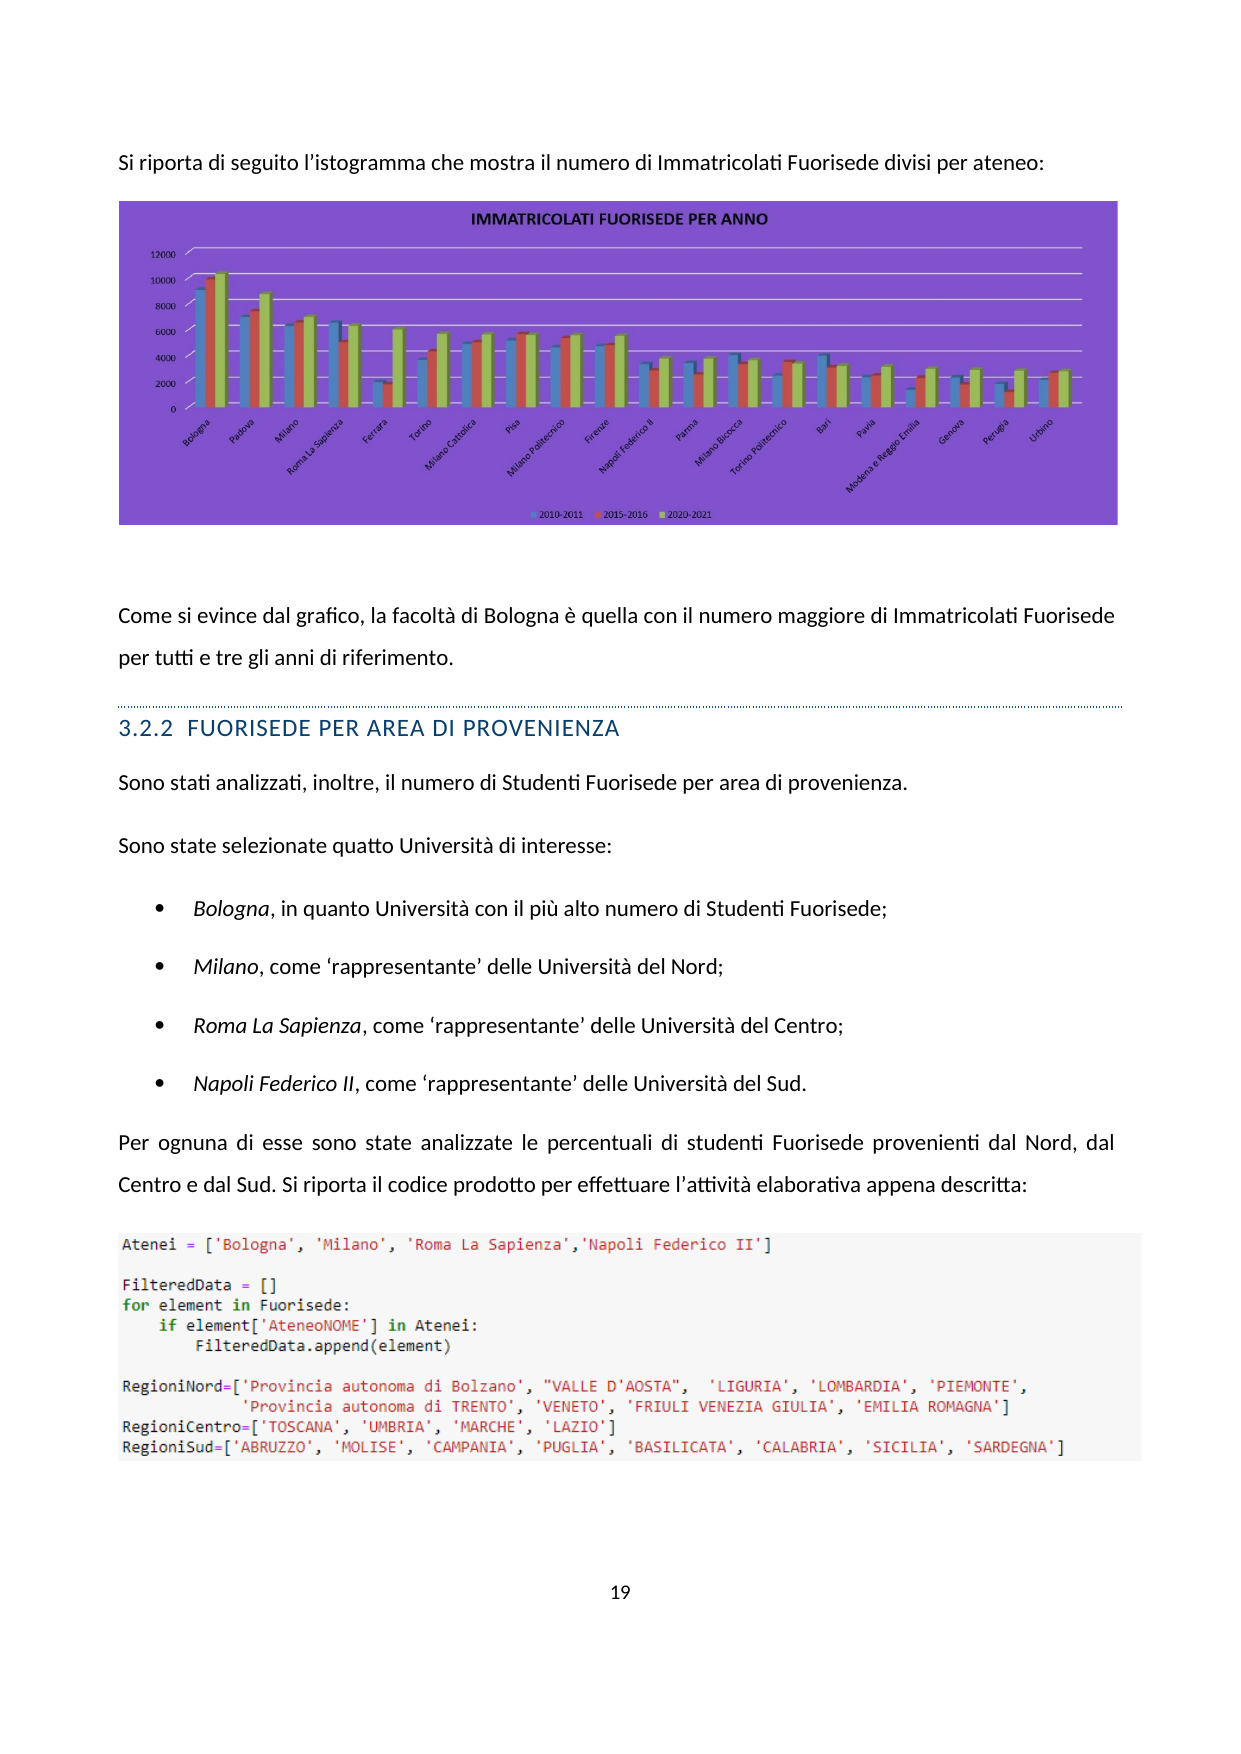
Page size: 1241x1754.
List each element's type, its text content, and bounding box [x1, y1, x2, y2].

text Si riporta di seguito l’istogramma che mostra il numero di Immatricolati Fuorisede divisi per ateneo: [118, 148, 1117, 176]
text Sono state selezionate quatto Università di interesse: [118, 831, 1117, 859]
list Roma La Sapienza, come ‘rappresentante’ delle Università del Centro; [156, 1011, 1117, 1039]
text Sono stati analizzati, inoltre, il numero di Studenti Fuorisede per area di provenienza. [118, 768, 1117, 796]
list Bologna, in quanto Università con il più alto numero di Studenti Fuorisede; [156, 894, 1117, 922]
list Milano, come ‘rappresentante’ delle Università del Nord; [156, 952, 1117, 980]
picture [117, 201, 1116, 524]
subtitle 3.2.2 Fuorisede per Area di Provenienza [118, 706, 1122, 742]
list Napoli Federico II, come ‘rappresentante’ delle Università del Sud. [156, 1069, 1117, 1098]
picture [118, 1233, 1142, 1461]
text Per ognuna di esse sono state analizzate le percentuali di studenti Fuorisede provenienti dal Nord, dal Centro e dal Sud. Si riporta il codice prodotto per effettuare l’attività elaborativa appena descritta: [118, 1128, 1117, 1198]
